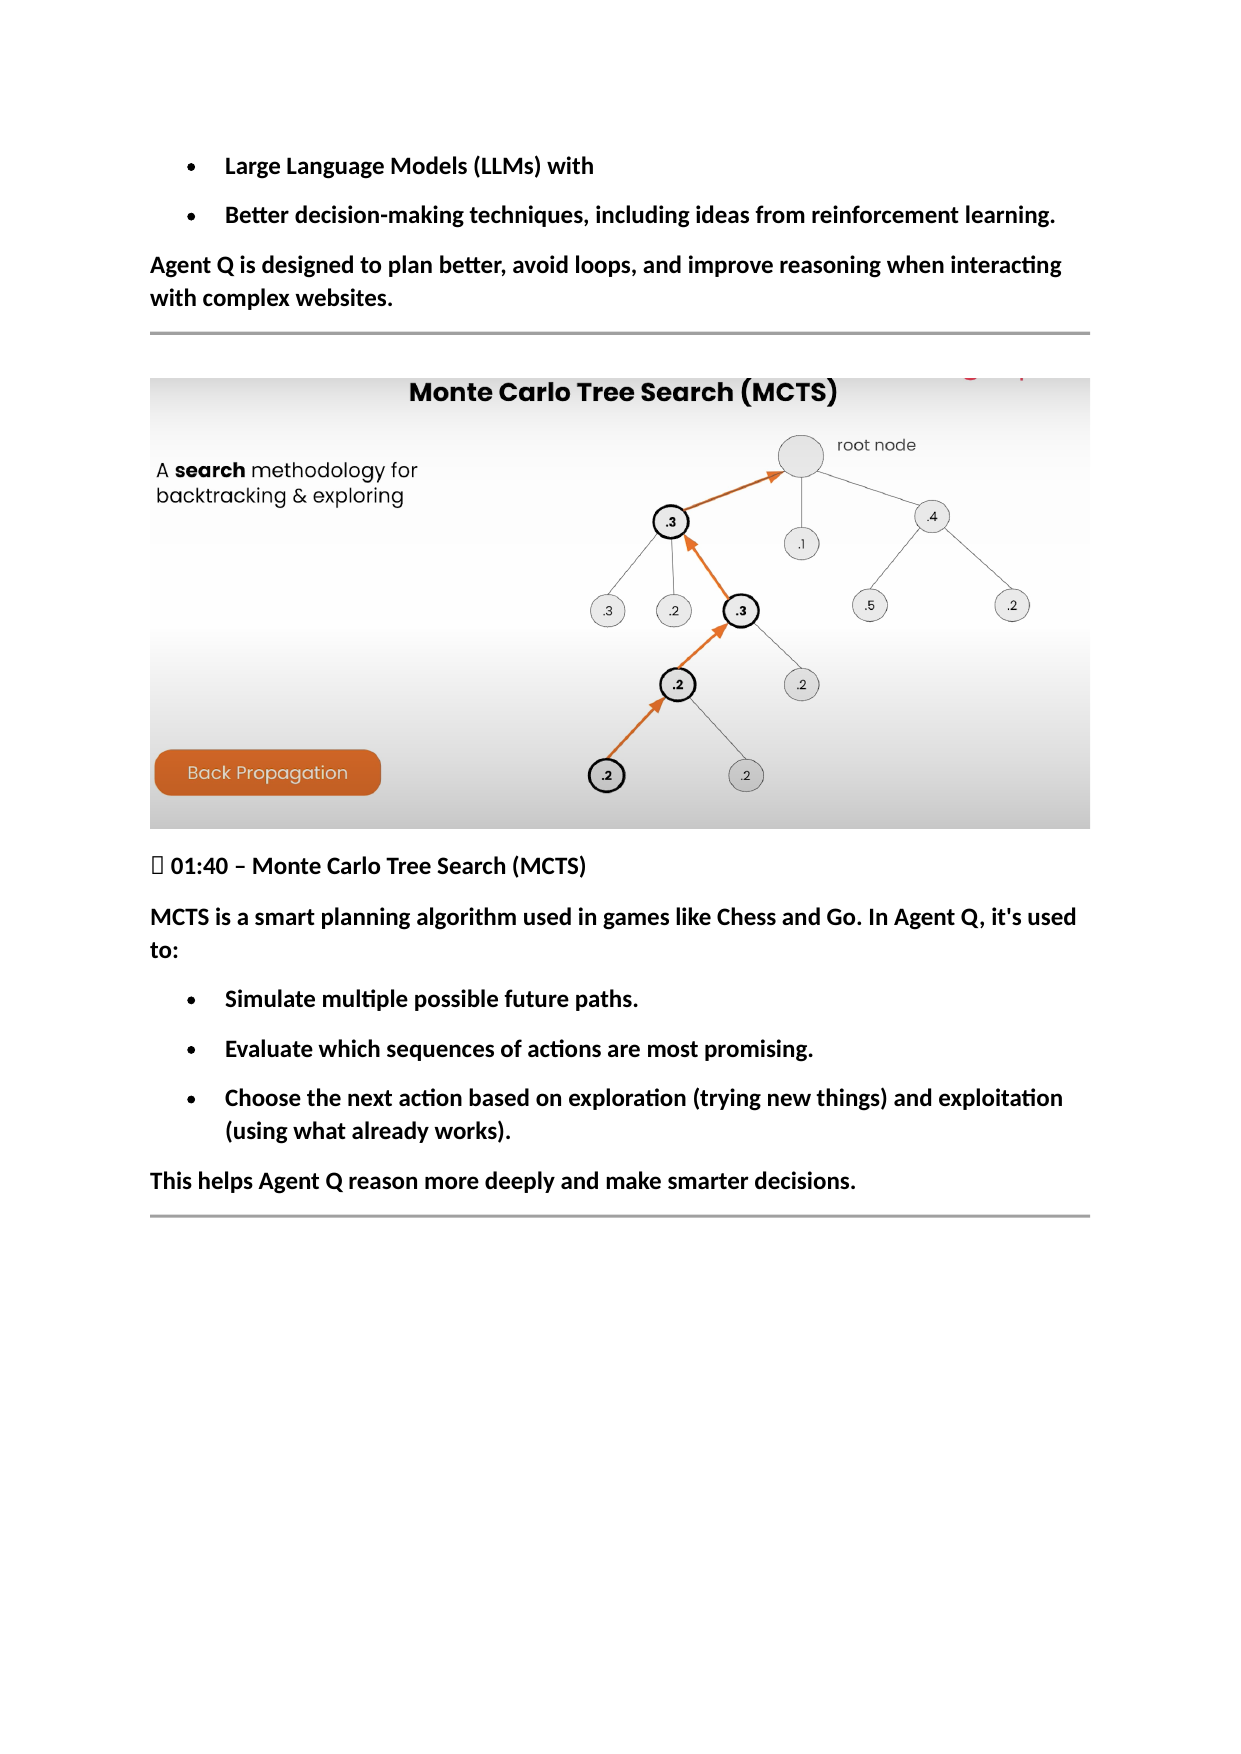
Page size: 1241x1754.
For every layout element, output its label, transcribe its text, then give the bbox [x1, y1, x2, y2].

text This helps Agent Q reason more deeply and make smarter decisions. [150, 1165, 1090, 1196]
list Simulate multiple possible future paths. [187, 983, 1090, 1014]
list Large Language Models (LLMs) with [187, 150, 1090, 181]
text Agent Q is designed to plan better, avoid loops, and improve reasoning when interacting with complex websites. [150, 249, 1090, 313]
picture [150, 378, 1091, 829]
list Better decision-making techniques, including ideas from reinforcement learning. [187, 199, 1090, 230]
text MCTS is a smart planning algorithm used in games like Chess and Go. In Agent Q, it's used to: [150, 901, 1090, 964]
list Choose the next action based on exploration (trying new things) and exploitation (using what already works). [187, 1082, 1090, 1146]
list Evaluate which sequences of actions are most promising. [187, 1033, 1090, 1063]
text 🌲 01:40 – Monte Carlo Tree Search (MCTS) [150, 847, 1090, 881]
